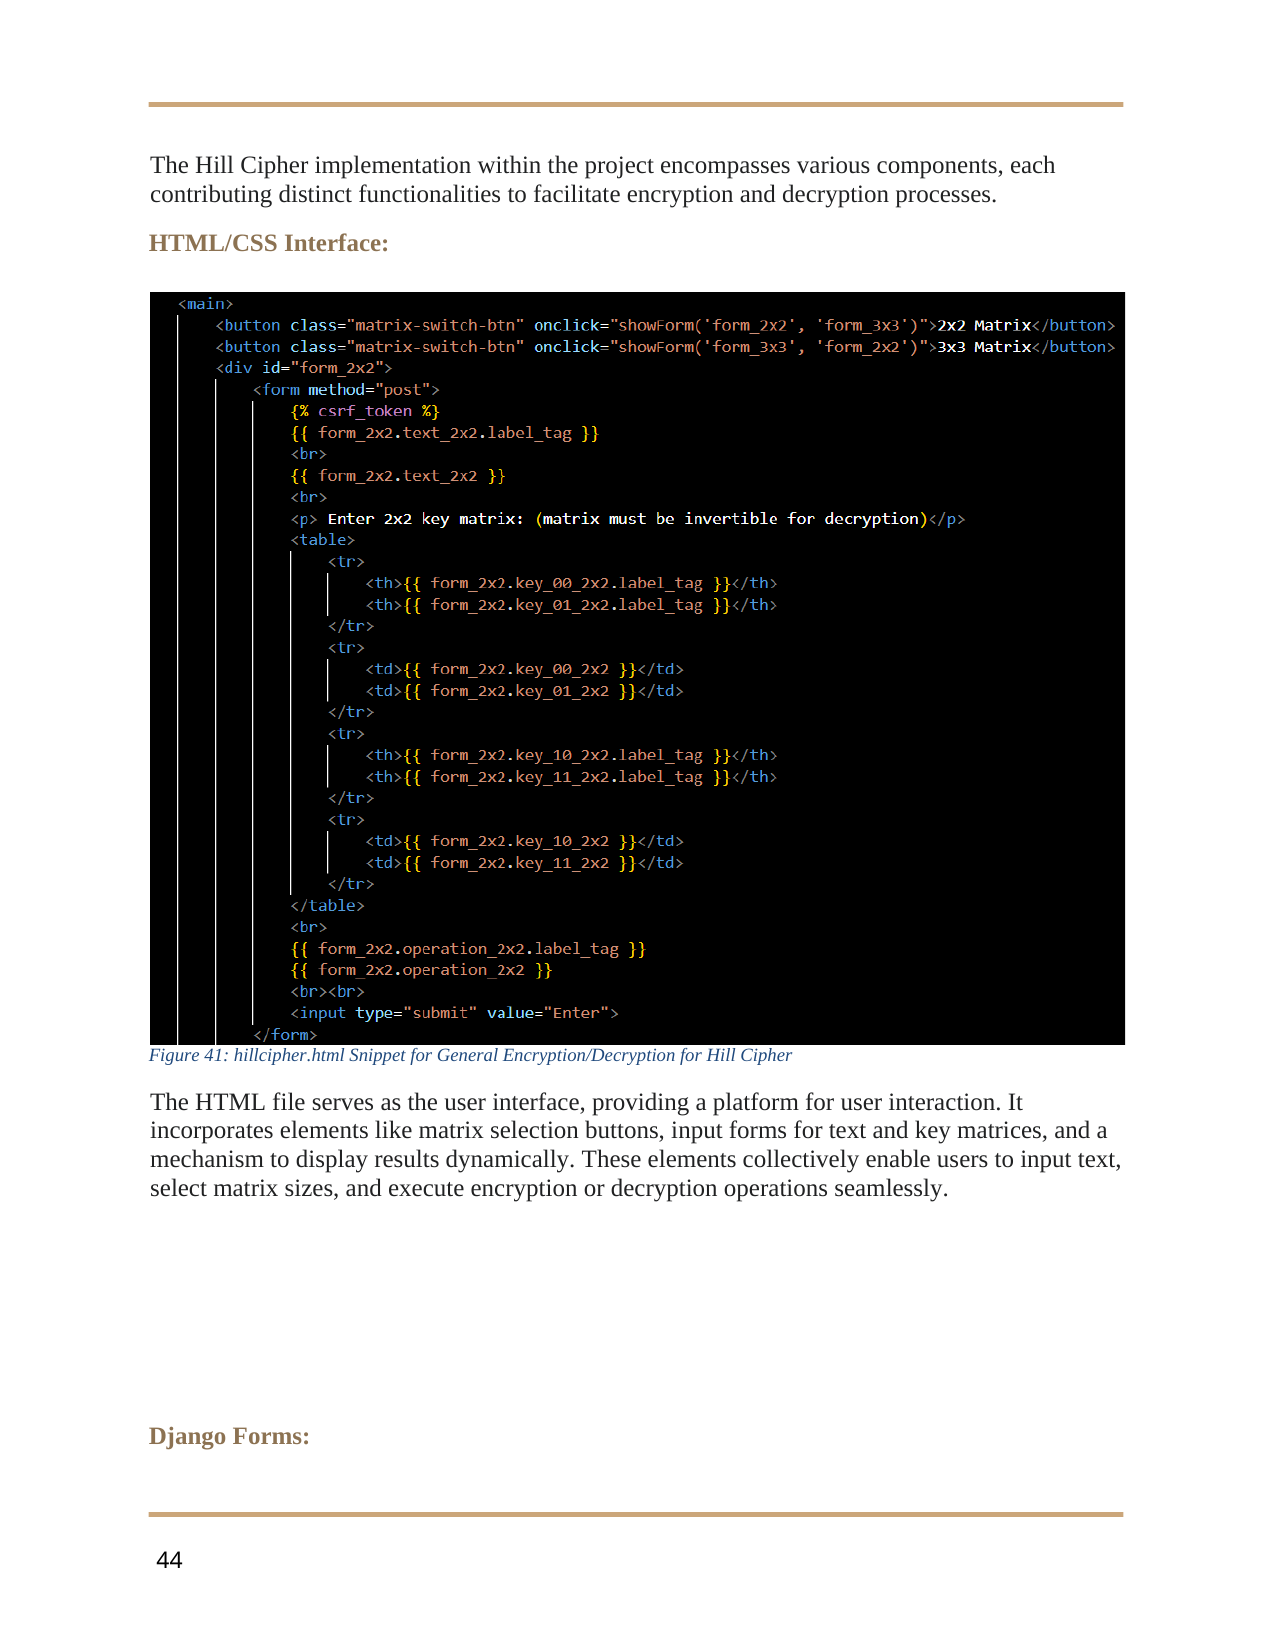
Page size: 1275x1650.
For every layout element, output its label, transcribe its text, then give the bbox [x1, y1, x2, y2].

text Figure 41: hillcipher.html Snippet for General Encryption/Decryption for Hill Cipher [148, 1044, 1125, 1066]
subtitle HTML/CSS Interface: [148, 228, 1125, 257]
picture [150, 292, 1125, 1045]
text The HTML file serves as the user interface, providing a platform for user interaction. It incorporates elements like matrix selection buttons, input forms for text and key matrices, and a mechanism to display results dynamically. These elements collectively enable users to input text, select matrix sizes, and execute encryption or decryption operations seamlessly. [150, 1087, 1125, 1202]
text The Hill Cipher implementation within the project encompasses various components, each contributing distinct functionalities to facilitate encryption and decryption processes. [150, 150, 1125, 207]
picture [148, 102, 1124, 107]
subtitle Django Forms: [148, 1421, 1125, 1449]
picture [148, 1512, 1124, 1517]
